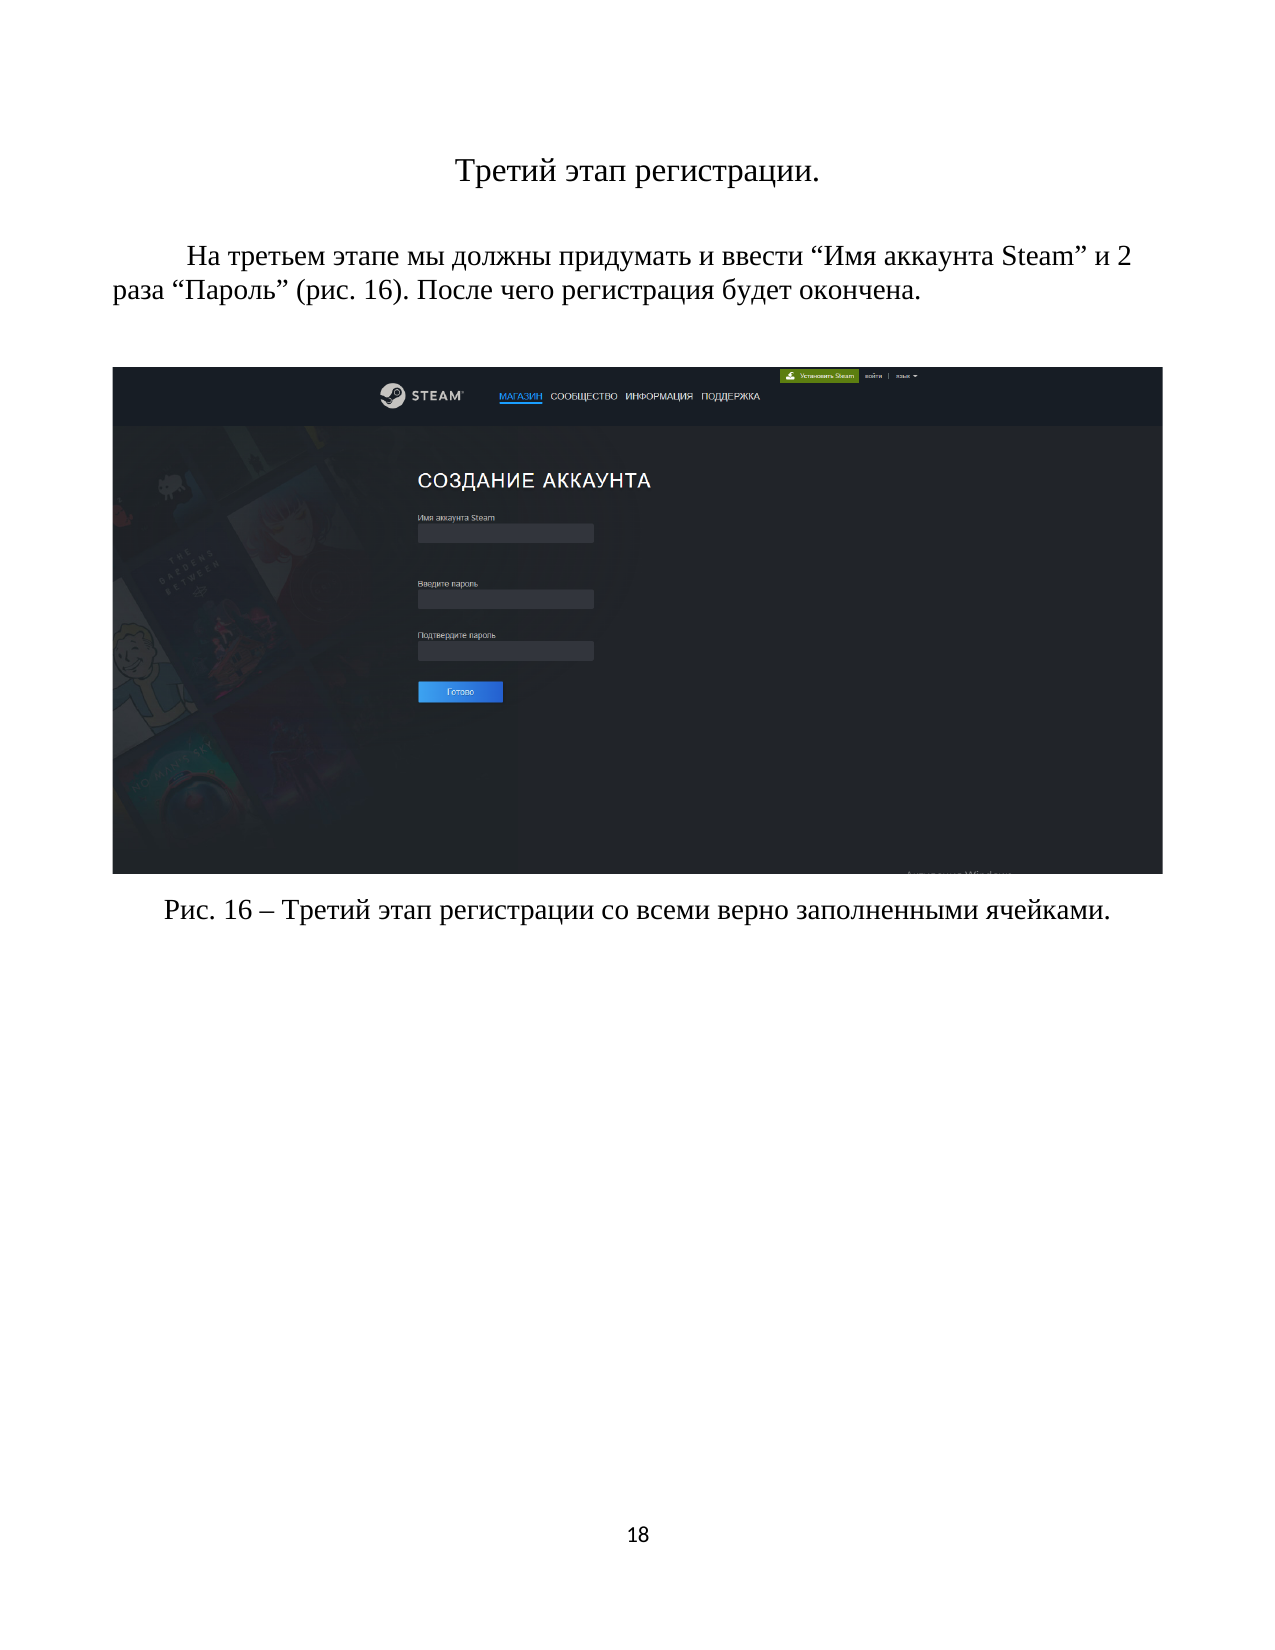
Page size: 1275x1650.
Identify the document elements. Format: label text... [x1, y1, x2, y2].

text Рис. 16 – Третий этап регистрации со всеми верно заполненными ячейками. [112, 892, 1162, 926]
picture [112, 367, 1163, 874]
text На третьем этапе мы должны придумать и ввести “Имя аккаунта Steam” и 2 раза “Пароль” (рис. 16). После чего регистрация будет окончена. [112, 238, 1162, 305]
subtitle Третий этап регистрации. [112, 150, 1162, 188]
